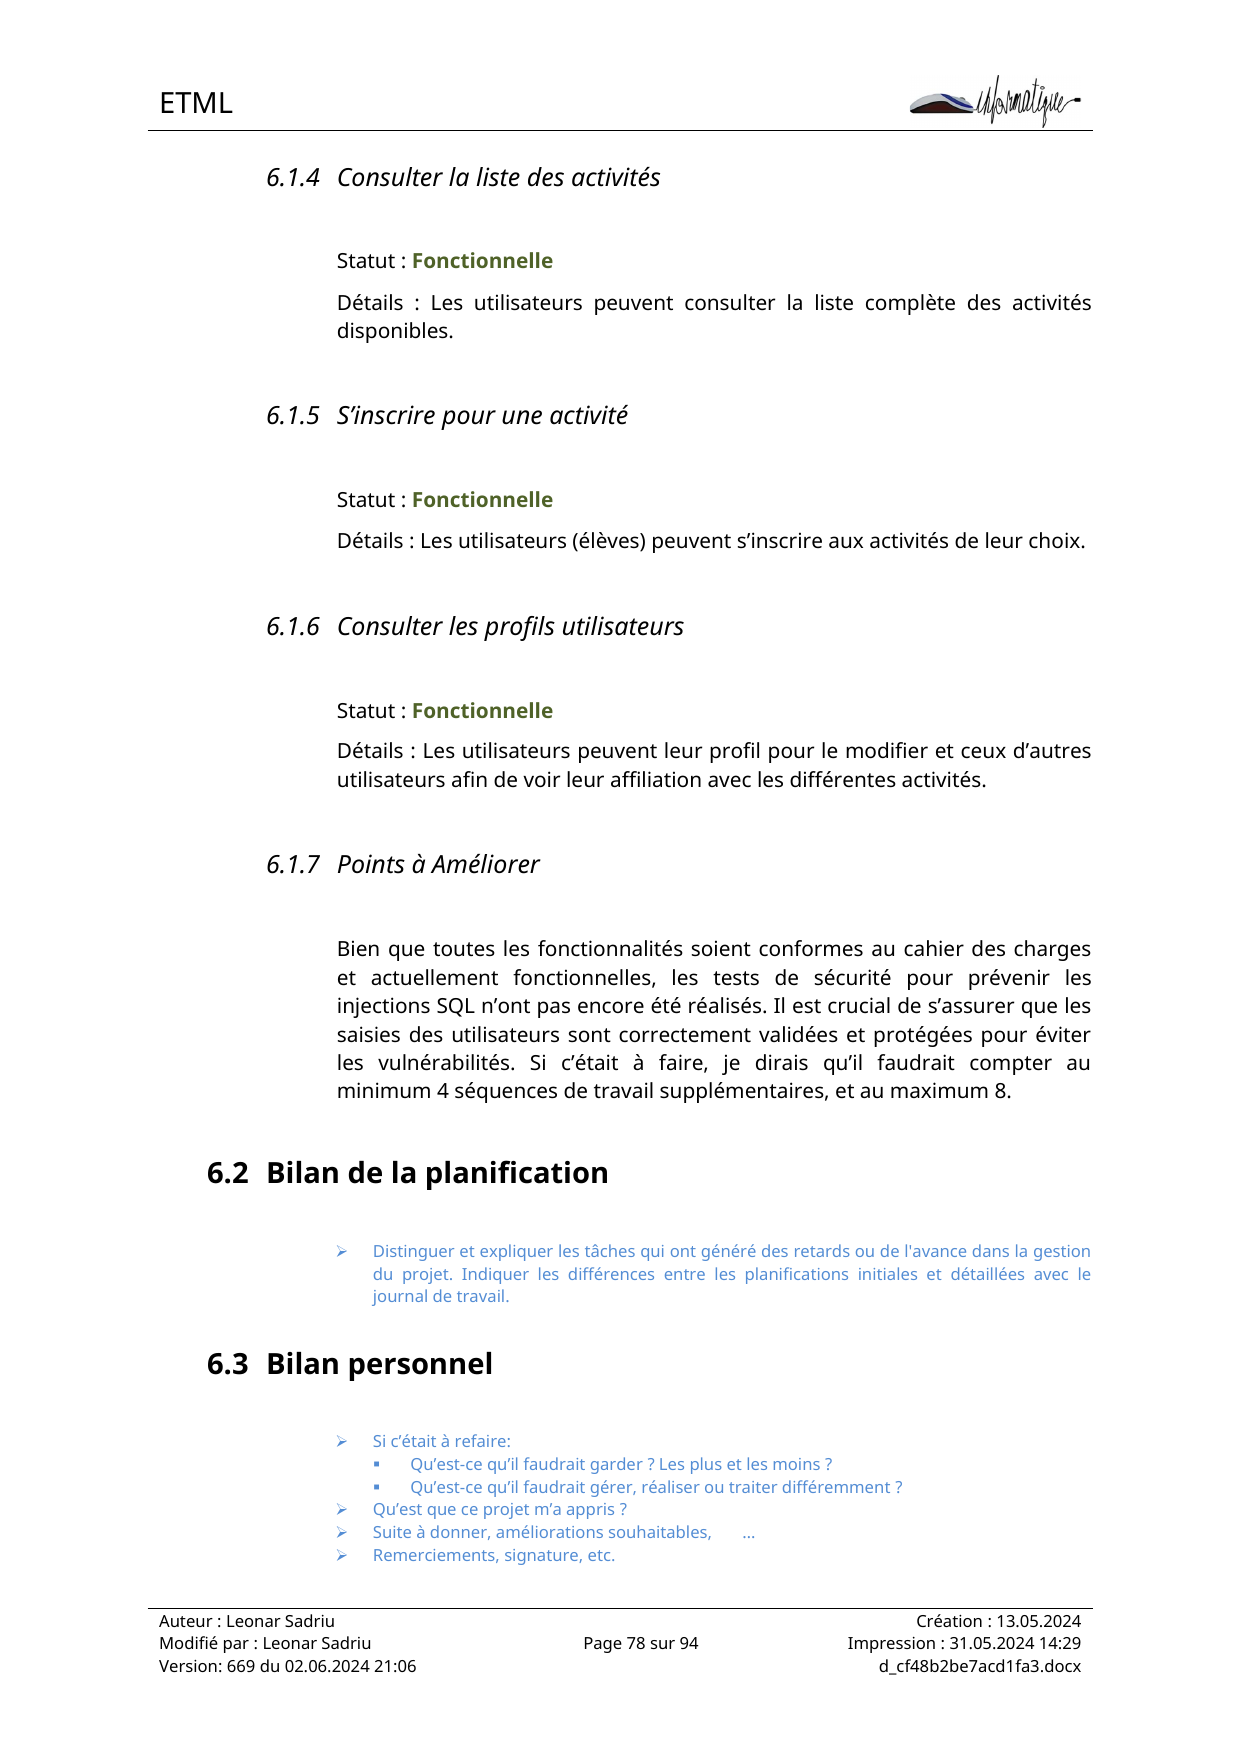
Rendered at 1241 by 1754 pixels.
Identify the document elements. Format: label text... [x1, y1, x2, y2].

text Bien que toutes les fonctionnalités soient conformes au cahier des charges et actuellement fonctionnelles, les tests de sécurité pour prévenir les injections SQL n’ont pas encore été réalisés. Il est crucial de s’assurer que les saisies des utilisateurs sont correctement validées et protégées pour éviter les vulnérabilités. Si c’était à faire, je dirais qu’il faudrait compter au minimum 4 séquences de travail supplémentaires, et au maximum 8. [337, 934, 1092, 1105]
subtitle Consulter la liste des activités [266, 159, 1092, 193]
list Qu’est-ce qu’il faudrait gérer, réaliser ou traiter différemment ? [373, 1475, 1092, 1498]
text Statut : Fonctionnelle [337, 696, 1092, 724]
text Statut : Fonctionnelle [337, 247, 1092, 275]
list Remerciements, signature, etc. [335, 1543, 1092, 1566]
text Détails : Les utilisateurs (élèves) peuvent s’inscrire aux activités de leur choix. [337, 526, 1092, 555]
list Distinguer et expliquer les tâches qui ont généré des retards ou de l'avance dans la gestion du projet. Indiquer les différences entre les planifications initiales et détaillées avec le journal de travail. [335, 1240, 1092, 1308]
text Détails : Les utilisateurs peuvent leur profil pour le modifier et ceux d’autres utilisateurs afin de voir leur affiliation avec les différentes activités. [337, 737, 1092, 793]
list Si c’était à refaire: [335, 1430, 1092, 1453]
list Qu’est-ce qu’il faudrait garder ? Les plus et les moins ? [373, 1453, 1092, 1475]
subtitle Bilan de la planification [207, 1153, 1092, 1192]
picture [909, 75, 1082, 128]
subtitle S’inscrire pour une activité [266, 398, 1092, 432]
text Statut : Fonctionnelle [337, 485, 1092, 514]
list Qu’est que ce projet m’a appris ? [335, 1498, 1092, 1521]
text Détails : Les utilisateurs peuvent consulter la liste complète des activités disponibles. [337, 288, 1092, 344]
subtitle Points à Améliorer [266, 847, 1092, 881]
subtitle Consulter les profils utilisateurs [266, 608, 1092, 642]
list Suite à donner, améliorations souhaitables, … [335, 1521, 1092, 1543]
subtitle Bilan personnel [207, 1343, 1092, 1383]
